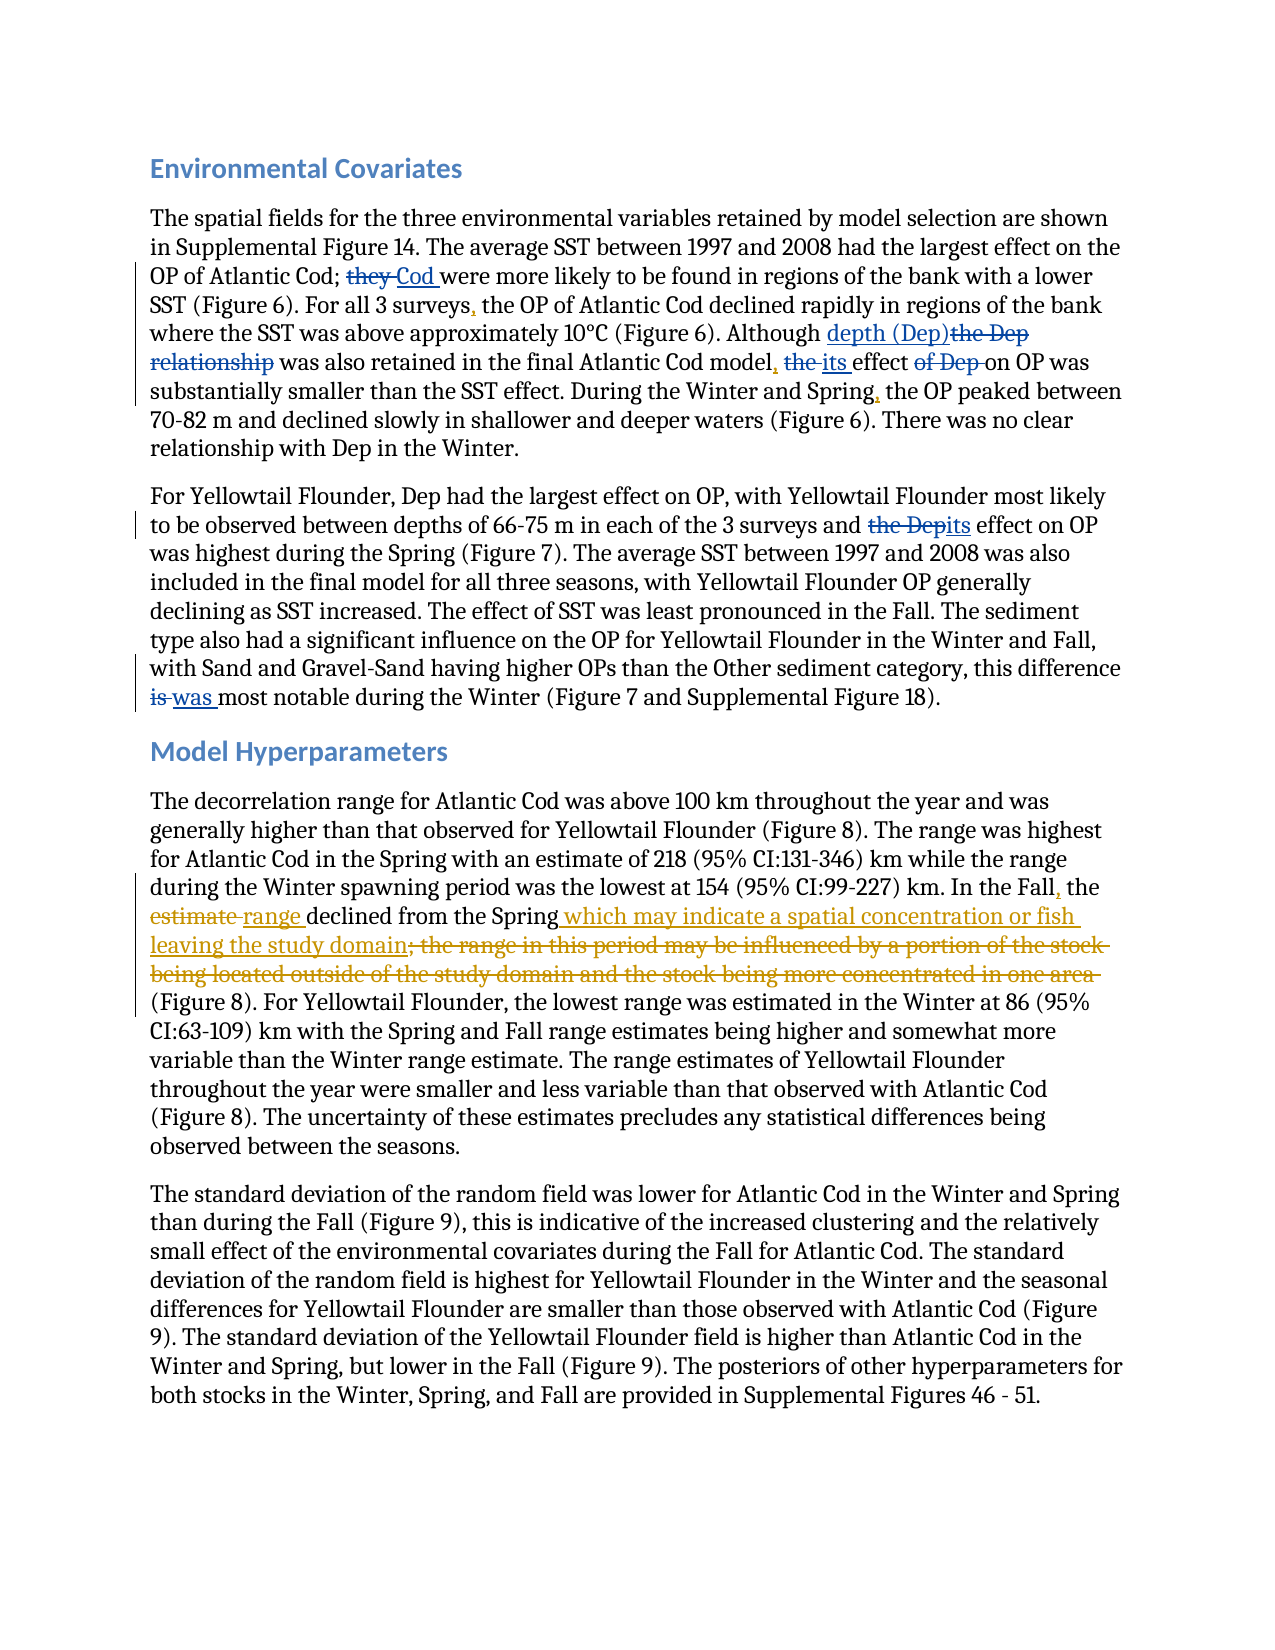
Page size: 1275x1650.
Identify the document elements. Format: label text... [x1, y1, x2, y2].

text For Yellowtail Flounder, Dep had the largest effect on OP, with Yellowtail Flounder most likely to be observed between depths of 66-75 m in each of the 3 surveys and effect on OP was highest during the Spring (Figure 7). The average SST between 1997 and 2008 was also included in the final model for all three seasons, with Yellowtail Flounder OP generally declining as SST increased. The effect of SST was least pronounced in the Fall. The sediment type also had a significant influence on the OP for Yellowtail Flounder in the Winter and Fall, with Sand and Gravel-Sand having higher OPs than the Other sediment category, this difference most notable during the Winter (Figure 7 and Supplemental Figure 18). [150, 482, 1125, 712]
text The decorrelation range for Atlantic Cod was above 100 km throughout the year and was generally higher than that observed for Yellowtail Flounder (Figure 8). The range was highest for Atlantic Cod in the Spring with an estimate of 218 (95% CI:131-346) km while the range during the Winter spawning period was the lowest at 154 (95% CI:99-227) km. In the Fall the declined from the Spring(Figure 8). For Yellowtail Flounder, the lowest range was estimated in the Winter at 86 (95% CI:63-109) km with the Spring and Fall range estimates being higher and somewhat more variable than the Winter range estimate. The range estimates of Yellowtail Flounder throughout the year were smaller and less variable than that observed with Atlantic Cod (Figure 8). The uncertainty of these estimates precludes any statistical differences being observed between the seasons. [150, 787, 1125, 1161]
subtitle Environmental Covariates [150, 150, 1125, 186]
text The spatial fields for the three environmental variables retained by model selection are shown in Supplemental Figure 14. The average SST between 1997 and 2008 had the largest effect on the OP of Atlantic Cod; were more likely to be found in regions of the bank with a lower SST (Figure 6). For all 3 surveys the OP of Atlantic Cod declined rapidly in regions of the bank where the SST was above approximately 10°C (Figure 6). Although was also retained in the final Atlantic Cod model effect on OP was substantially smaller than the SST effect. During the Winter and Spring the OP peaked between 70-82 m and declined slowly in shallower and deeper waters (Figure 6). There was no clear relationship with Dep in the Winter. [150, 204, 1125, 463]
subtitle Model Hyperparameters [150, 733, 1125, 768]
text The standard deviation of the random field was lower for Atlantic Cod in the Winter and Spring than during the Fall (Figure 9), this is indicative of the increased clustering and the relatively small effect of the environmental covariates during the Fall for Atlantic Cod. The standard deviation of the random field is highest for Yellowtail Flounder in the Winter and the seasonal differences for Yellowtail Flounder are smaller than those observed with Atlantic Cod (Figure 9). The standard deviation of the Yellowtail Flounder field is higher than Atlantic Cod in the Winter and Spring, but lower in the Fall (Figure 9). The posteriors of other hyperparameters for both stocks in the Winter, Spring, and Fall are provided in Supplemental Figures 46 - 51. [150, 1179, 1125, 1409]
